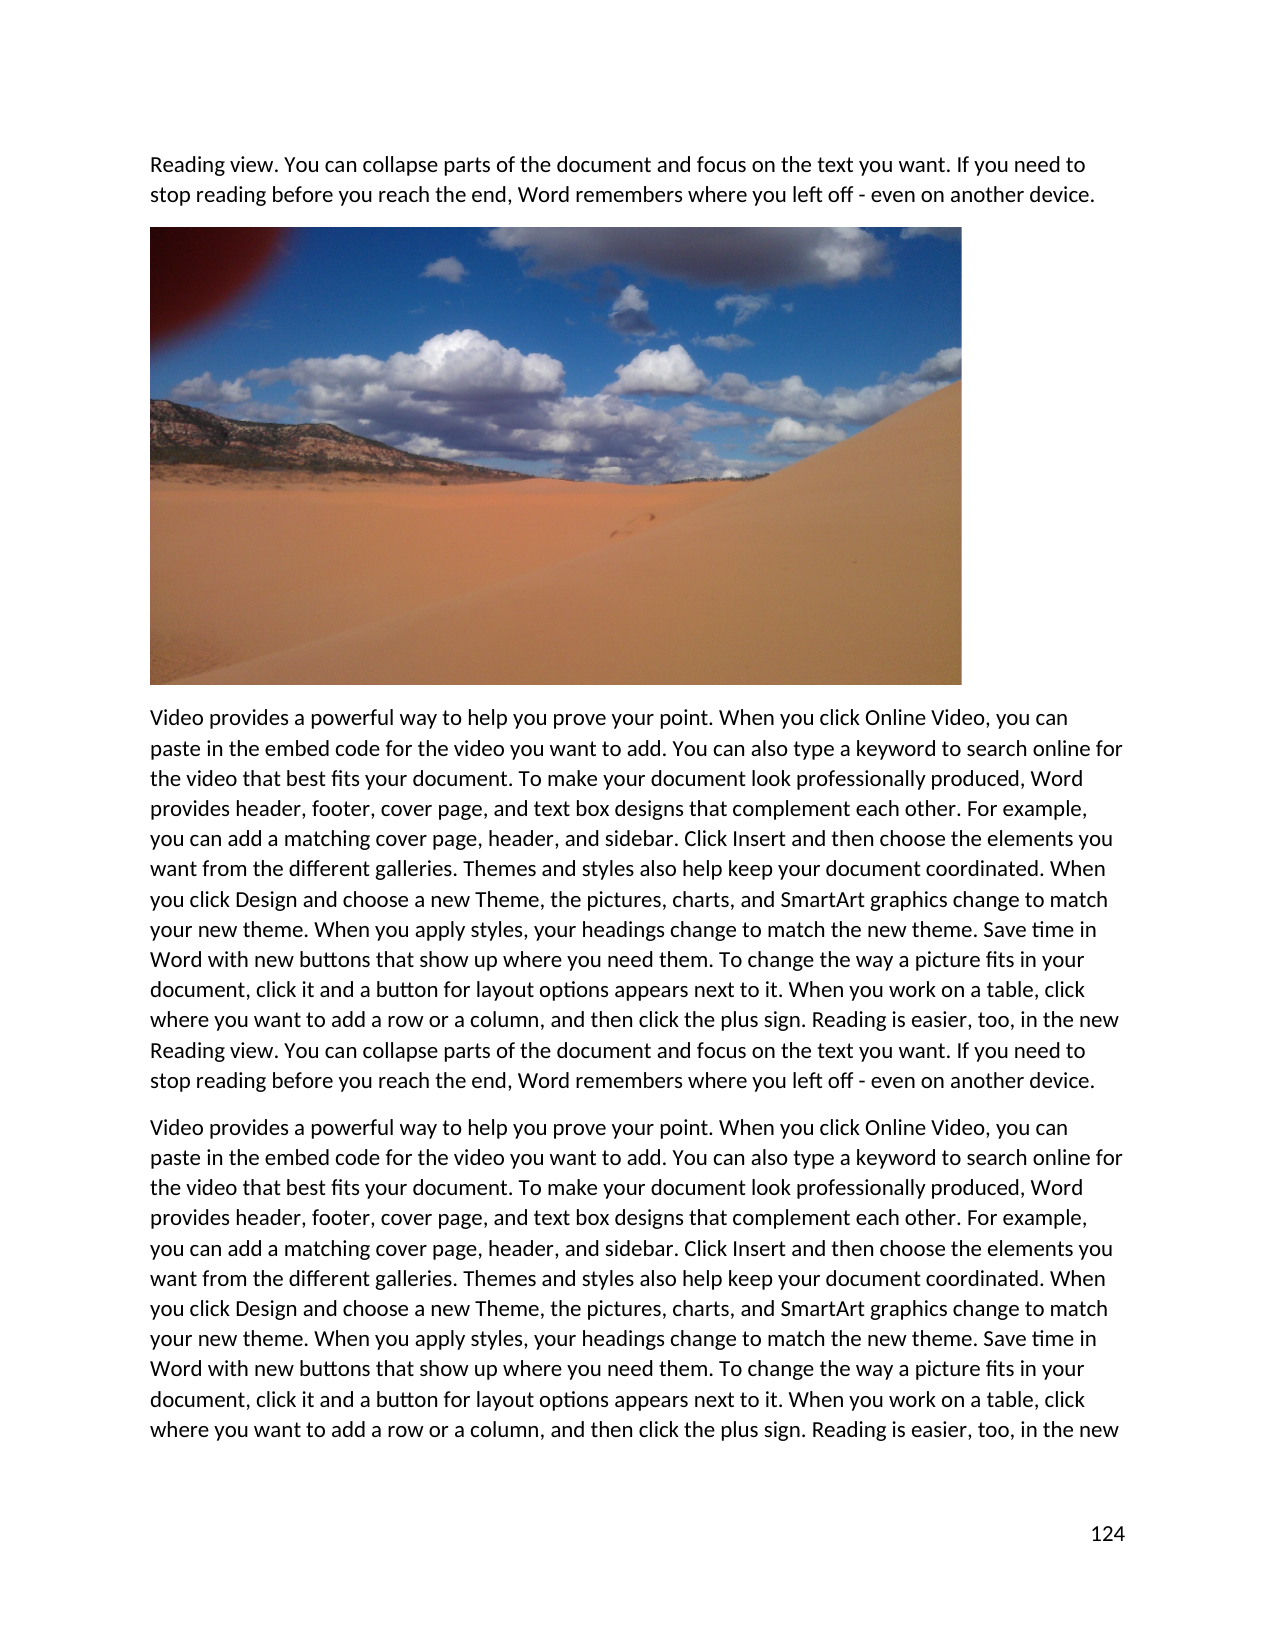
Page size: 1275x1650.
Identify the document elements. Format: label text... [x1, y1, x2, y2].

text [150, 150, 1125, 208]
picture [150, 227, 962, 685]
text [150, 1113, 1125, 1443]
